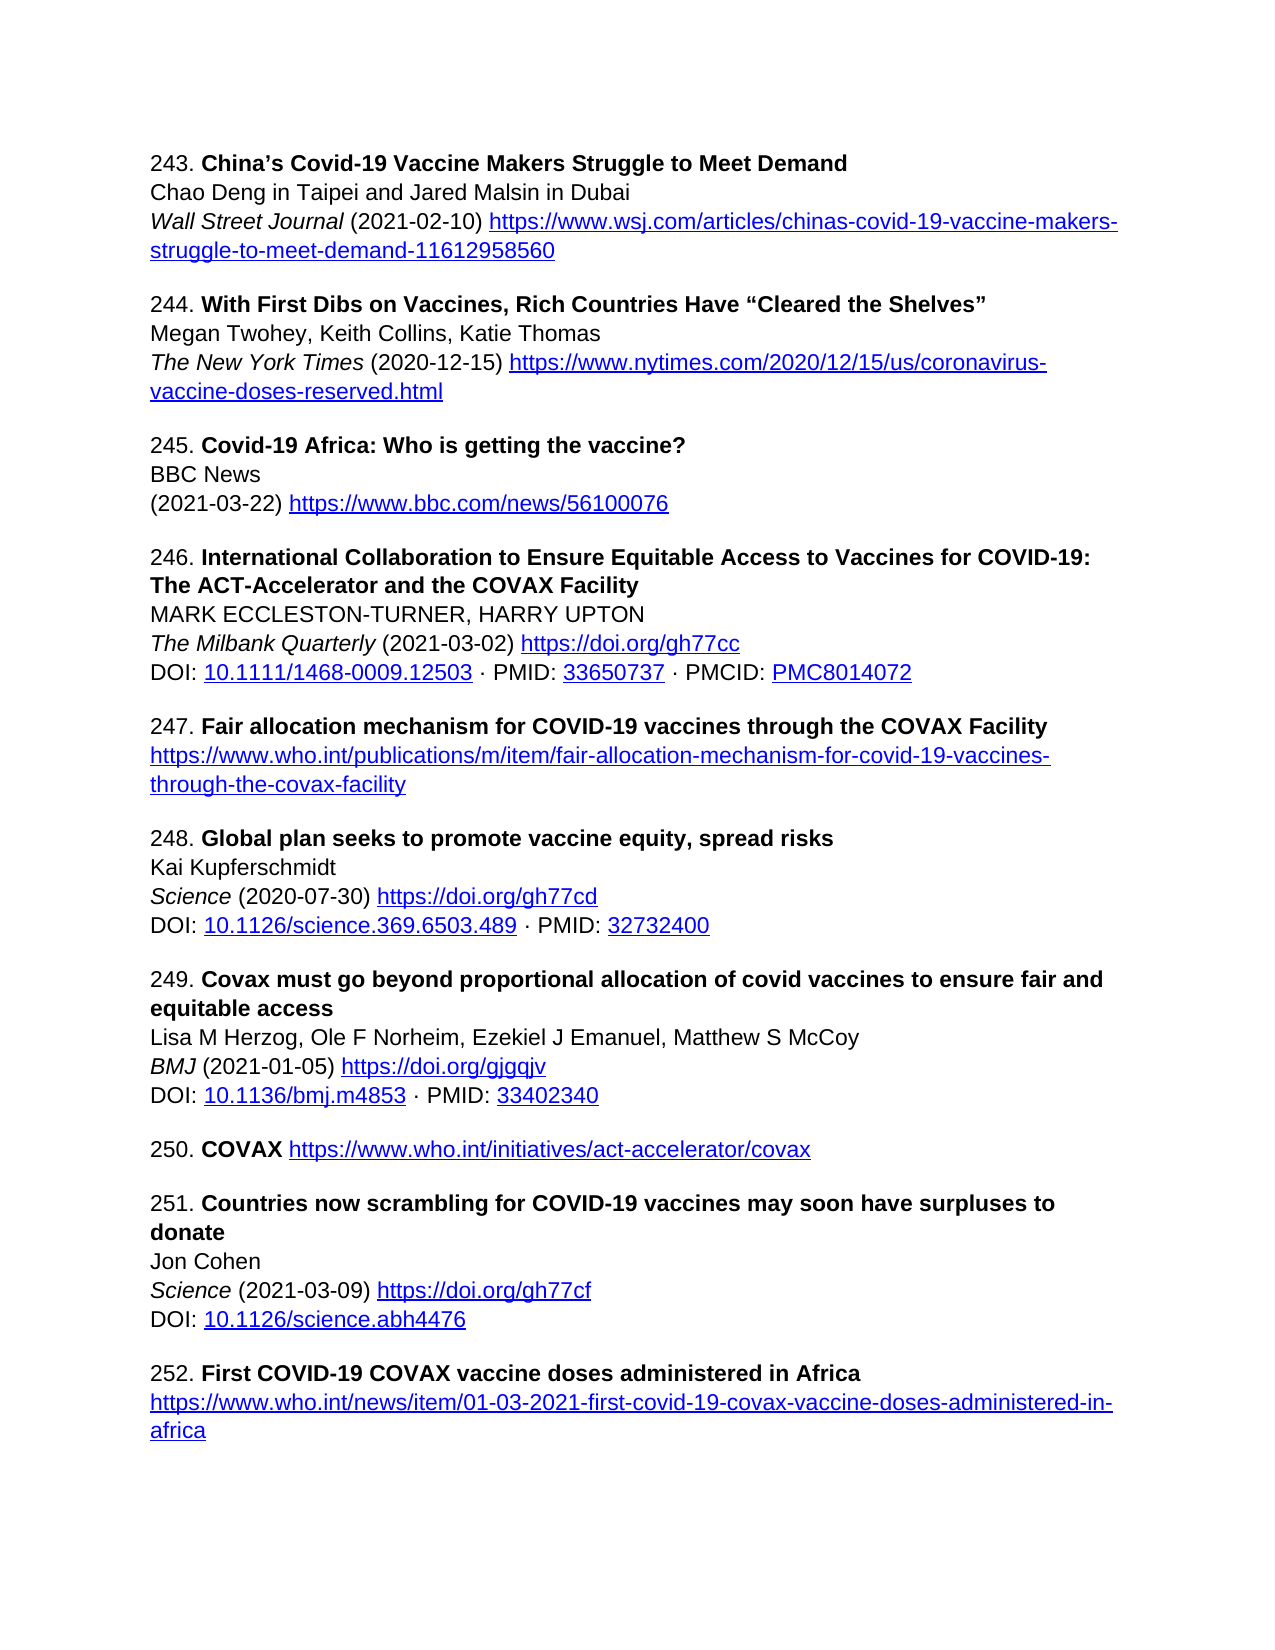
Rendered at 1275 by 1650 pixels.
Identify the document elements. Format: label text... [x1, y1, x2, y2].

text 245. Covid-19 Africa: Who is getting the vaccine? BBC News (2021-03-22) https://www.bbc.com/news/56100076 [150, 432, 1125, 516]
text 246. International Collaboration to Ensure Equitable Access to Vaccines for COVID‐19: The ACT‐Accelerator and the COVAX Facility MARK ECCLESTON‐TURNER, HARRY UPTON The Milbank Quarterly (2021-03-02) https://doi.org/gh77cc DOI: 10.1111/1468-0009.12503 · PMID: 33650737 · PMCID: PMC8014072 [150, 543, 1125, 686]
text 247. Fair allocation mechanism for COVID-19 vaccines through the COVAX Facility https://www.who.int/publications/m/item/fair-allocation-mechanism-for-covid-19-vaccines-through-the-covax-facility [150, 713, 1125, 798]
text 250. COVAX https://www.who.int/initiatives/act-accelerator/covax [150, 1136, 1125, 1162]
text 249. Covax must go beyond proportional allocation of covid vaccines to ensure fair and equitable access Lisa M Herzog, Ole F Norheim, Ezekiel J Emanuel, Matthew S McCoy BMJ (2021-01-05) https://doi.org/gjgqjv DOI: 10.1136/bmj.m4853 · PMID: 33402340 [150, 966, 1125, 1108]
text 243. China’s Covid-19 Vaccine Makers Struggle to Meet Demand Chao Deng in Taipei and Jared Malsin in Dubai Wall Street Journal (2021-02-10) https://www.wsj.com/articles/chinas-covid-19-vaccine-makers-struggle-to-meet-demand-11612958560 [150, 150, 1125, 263]
text 244. With First Dibs on Vaccines, Rich Countries Have “Cleared the Shelves” Megan Twohey, Keith Collins, Katie Thomas The New York Times (2020-12-15) https://www.nytimes.com/2020/12/15/us/coronavirus-vaccine-doses-reserved.html [150, 291, 1125, 404]
text 248. Global plan seeks to promote vaccine equity, spread risks Kai Kupferschmidt Science (2020-07-30) https://doi.org/gh77cd DOI: 10.1126/science.369.6503.489 · PMID: 32732400 [150, 825, 1125, 938]
text 251. Countries now scrambling for COVID-19 vaccines may soon have surpluses to donate Jon Cohen Science (2021-03-09) https://doi.org/gh77cf DOI: 10.1126/science.abh4476 [150, 1190, 1125, 1332]
text 252. First COVID-19 COVAX vaccine doses administered in Africa https://www.who.int/news/item/01-03-2021-first-covid-19-covax-vaccine-doses-administered-in-africa [150, 1359, 1125, 1444]
